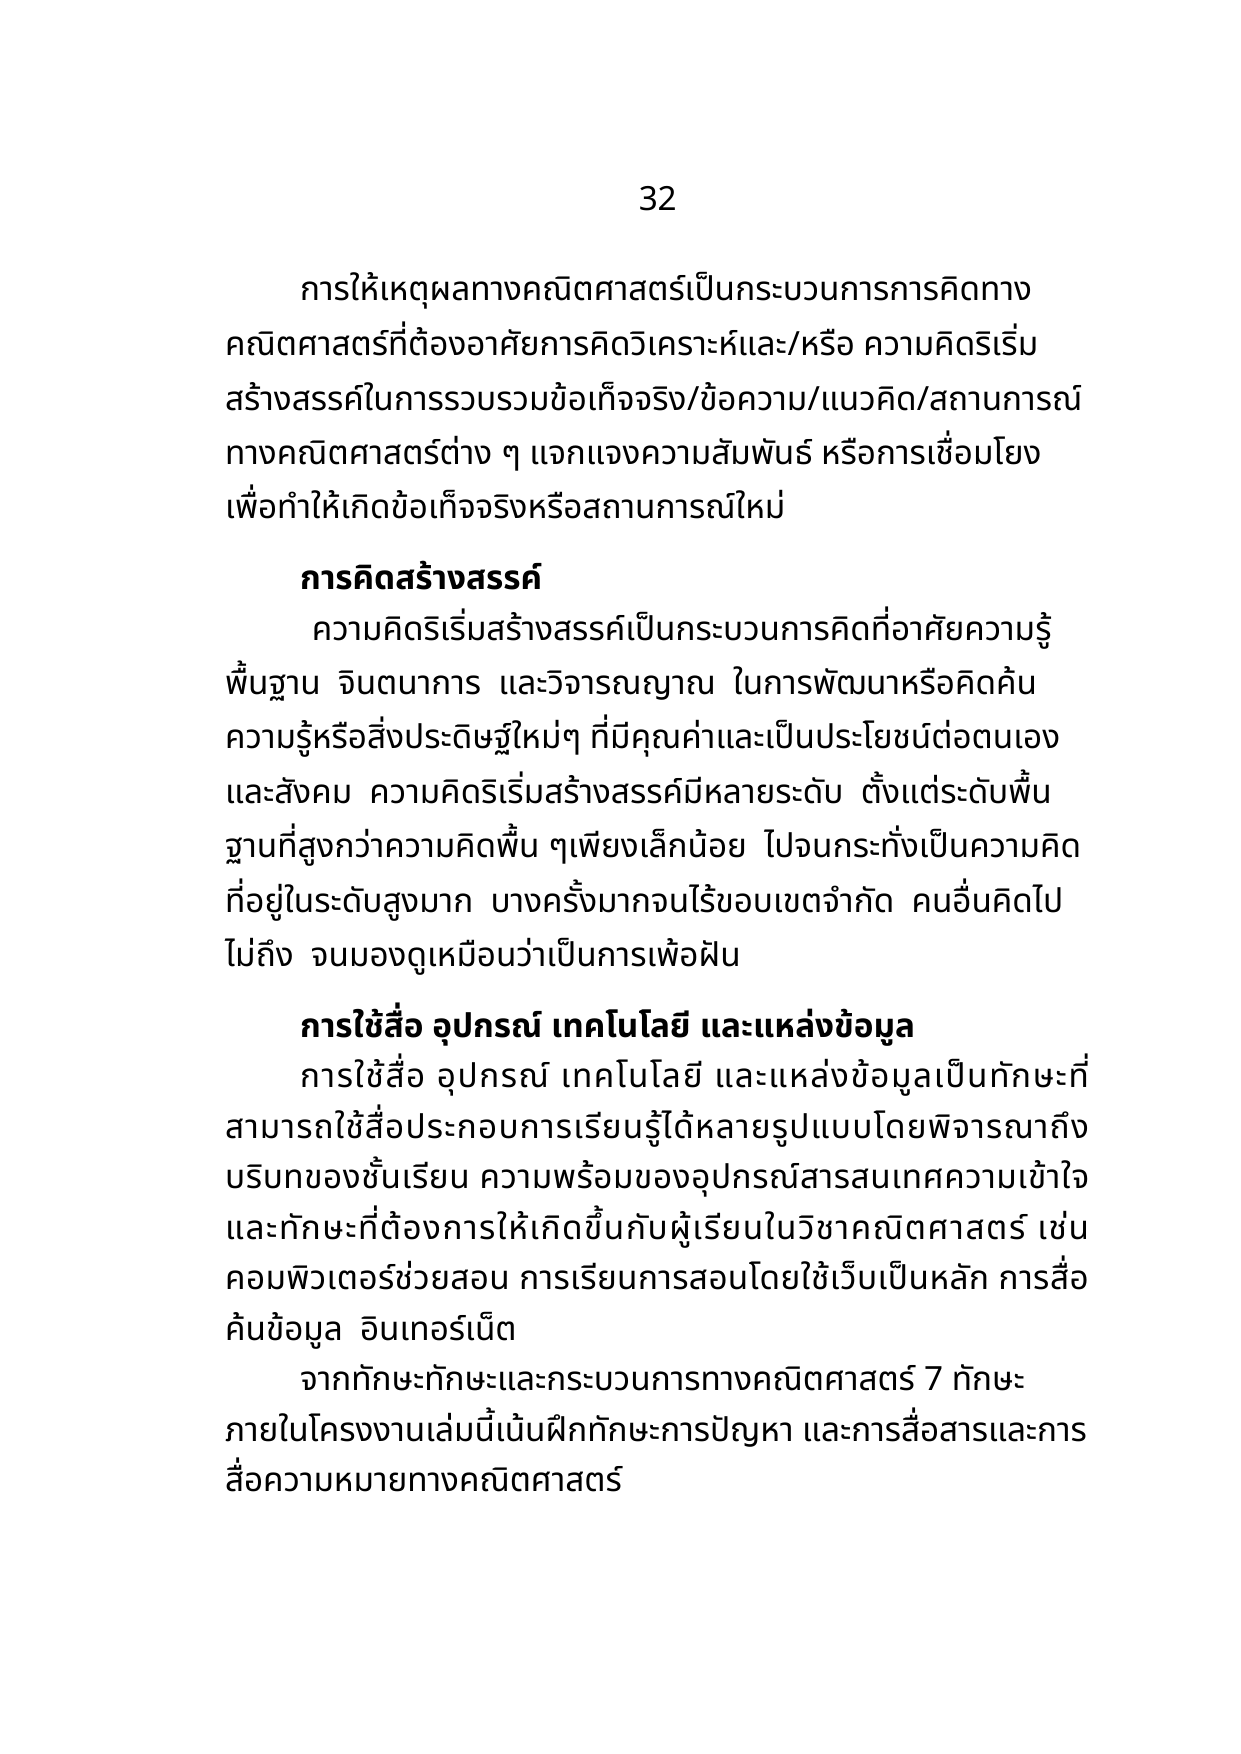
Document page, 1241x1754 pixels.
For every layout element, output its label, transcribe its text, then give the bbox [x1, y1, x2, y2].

text การใช้สื่อ อุปกรณ์ เทคโนโลยี และแหล่งข้อมูล [225, 1002, 1090, 1052]
text การให้เหตุผลทางคณิตศาสตร์เป็นกระบวนการการคิดทางคณิตศาสตร์ที่ต้องอาศัยการคิดวิเคราะห์และ/หรือ ความคิดริเริ่มสร้างสรรค์ในการรวบรวมข้อเท็จจริง/ข้อความ/แนวคิด/สถานการณ์ทางคณิตศาสตร์ต่าง ๆ แจกแจงความสัมพันธ์ หรือการเชื่อมโยง เพื่อทำให้เกิดข้อเท็จจริงหรือสถานการณ์ใหม่ [225, 265, 1090, 534]
text การคิดสร้างสรรค์ [225, 554, 1090, 605]
text การใช้สื่อ อุปกรณ์ เทคโนโลยี และแหล่งข้อมูลเป็นทักษะที่สามารถใช้สื่อประกอบการเรียนรู้ได้หลายรูปแบบโดยพิจารณาถึงบริบทของชั้นเรียน ความพร้อมของอุปกรณ์สารสนเทศความเข้าใจและทักษะที่ต้องการให้เกิดขึ้นกับผู้เรียนในวิชาคณิตศาสตร์ เช่น คอมพิวเตอร์ช่วยสอน การเรียนการสอนโดยใช้เว็บเป็นหลัก การสื่อค้นข้อมูล อินเทอร์เน็ต [225, 1052, 1090, 1355]
text ความคิดริเริ่มสร้างสรรค์เป็นกระบวนการคิดที่อาศัยความรู้พื้นฐาน จินตนาการ และวิจารณญาณ ในการพัฒนาหรือคิดค้นความรู้หรือสิ่งประดิษฐ์ใหม่ๆ ที่มีคุณค่าและเป็นประโยชน์ต่อตนเองและสังคม ความคิดริเริ่มสร้างสรรค์มีหลายระดับ ตั้งแต่ระดับพื้นฐานที่สูงกว่าความคิดพื้น ๆเพียงเล็กน้อย ไปจนกระทั่งเป็นความคิดที่อยู่ในระดับสูงมาก บางครั้งมากจนไร้ขอบเขตจำกัด คนอื่นคิดไปไม่ถึง จนมองดูเหมือนว่าเป็นการเพ้อฝัน [225, 605, 1090, 981]
text จากทักษะทักษะและกระบวนการทางคณิตศาสตร์ 7 ทักษะ ภายในโครงงานเล่มนี้เน้นฝึกทักษะการปัญหา และการสื่อสารและการสื่อความหมายทางคณิตศาสตร์ [225, 1355, 1090, 1506]
